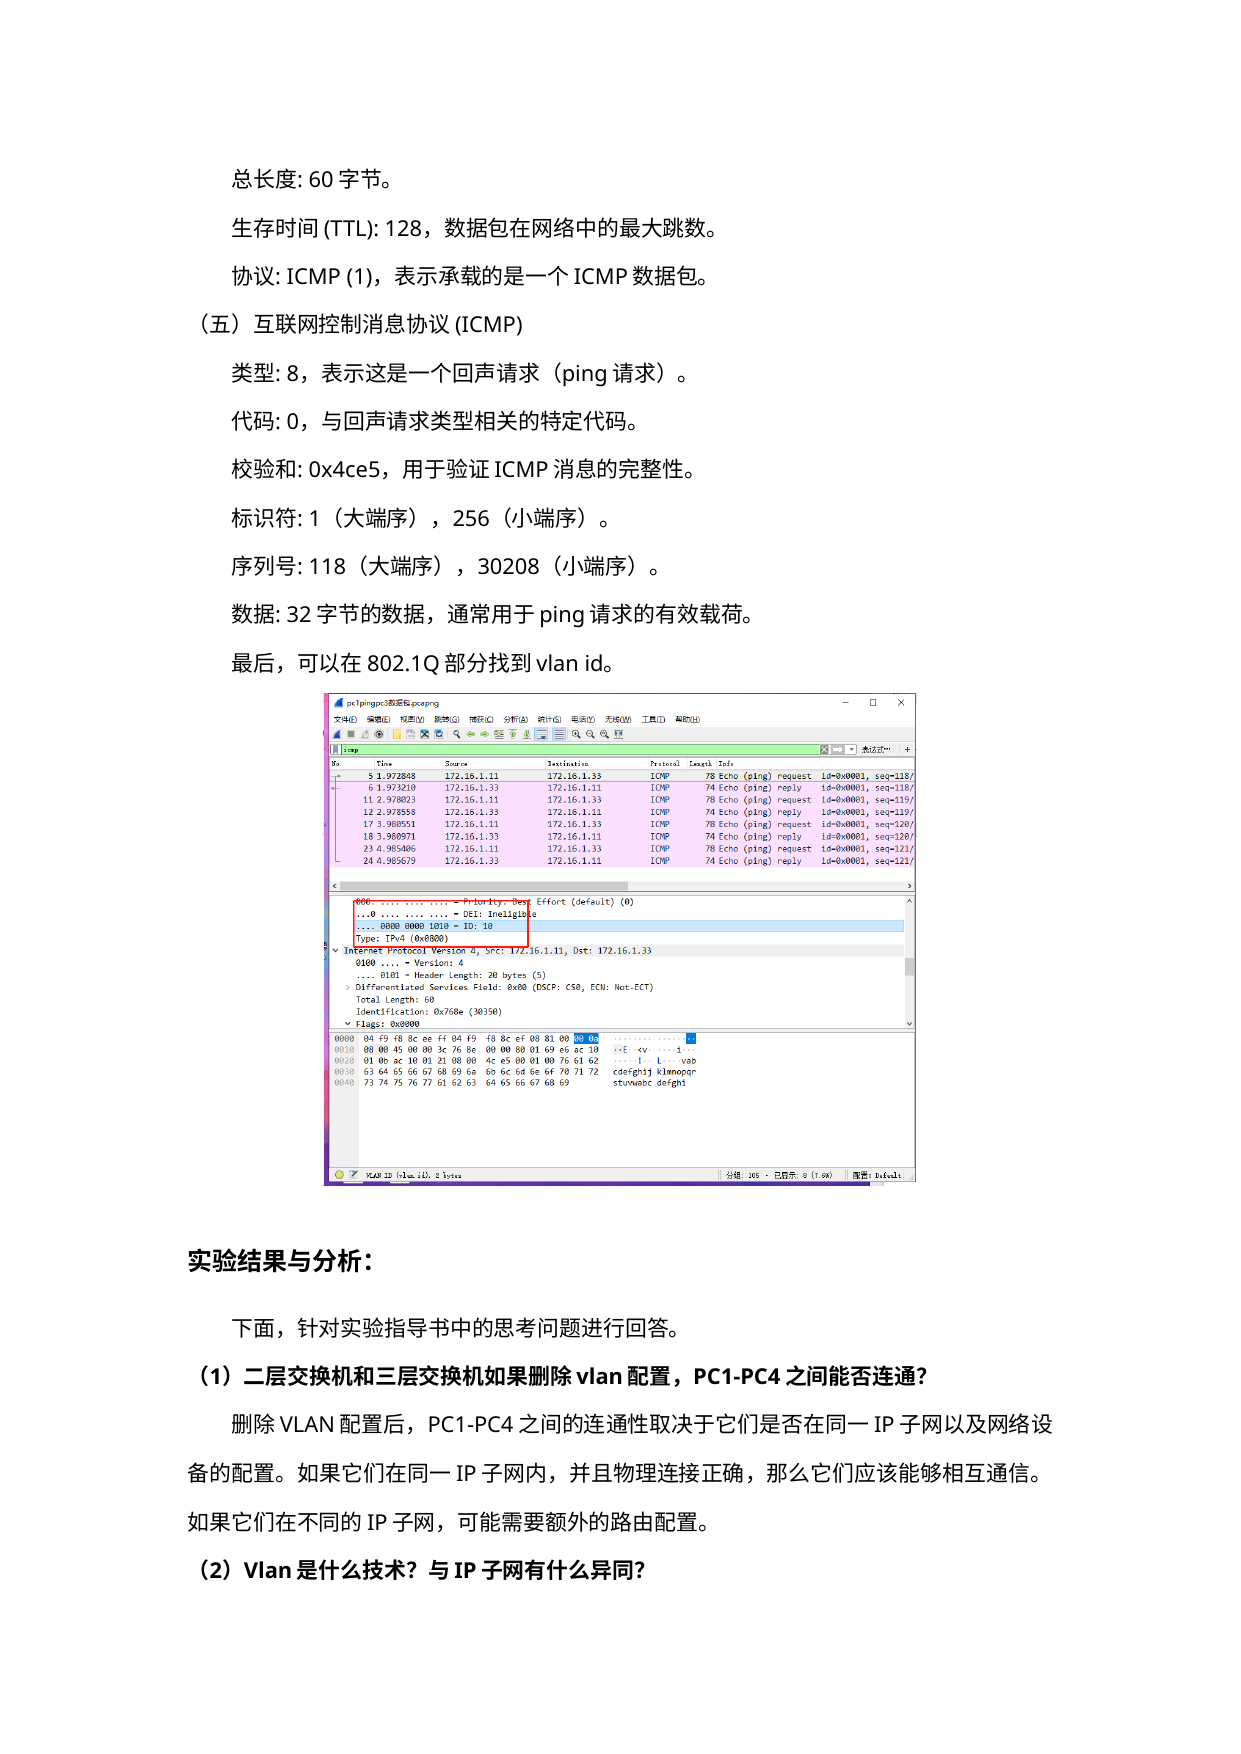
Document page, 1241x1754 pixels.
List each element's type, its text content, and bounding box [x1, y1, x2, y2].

text 总长度: 60字节。 [187, 162, 1053, 194]
text 最后，可以在802.1Q部分找到vlan id。 [187, 645, 1053, 678]
text 下面，针对实验指导书中的思考问题进行回答。 [187, 1310, 1053, 1343]
text 类型: 8，表示这是一个回声请求（ping请求）。 [187, 355, 1053, 388]
text 序列号: 118（大端序），30208（小端序）。 [187, 549, 1053, 581]
text 删除VLAN配置后，PC1-PC4之间的连通性取决于它们是否在同一IP子网以及网络设备的配置。如果它们在同一IP子网内，并且物理连接正确，那么它们应该能够相互通信。如果它们在不同的IP子网，可能需要额外的路由配置。 [187, 1407, 1053, 1537]
text 数据: 32字节的数据，通常用于ping请求的有效载荷。 [187, 597, 1053, 629]
text 标识符: 1（大端序），256（小端序）。 [187, 500, 1053, 533]
text （五）互联网控制消息协议 (ICMP) [187, 307, 1053, 339]
picture [322, 693, 918, 1186]
text （2）Vlan是什么技术？与IP子网有什么异同？ [187, 1553, 1053, 1585]
text 生存时间 (TTL): 128，数据包在网络中的最大跳数。 [187, 210, 1053, 243]
text （1）二层交换机和三层交换机如果删除vlan配置，PC1-PC4之间能否连通？ [187, 1358, 1053, 1391]
text 代码: 0，与回声请求类型相关的特定代码。 [187, 404, 1053, 436]
text 实验结果与分析： [187, 1227, 1053, 1292]
text 校验和: 0x4ce5，用于验证ICMP消息的完整性。 [187, 452, 1053, 484]
text 协议: ICMP (1)，表示承载的是一个ICMP数据包。 [187, 259, 1053, 291]
